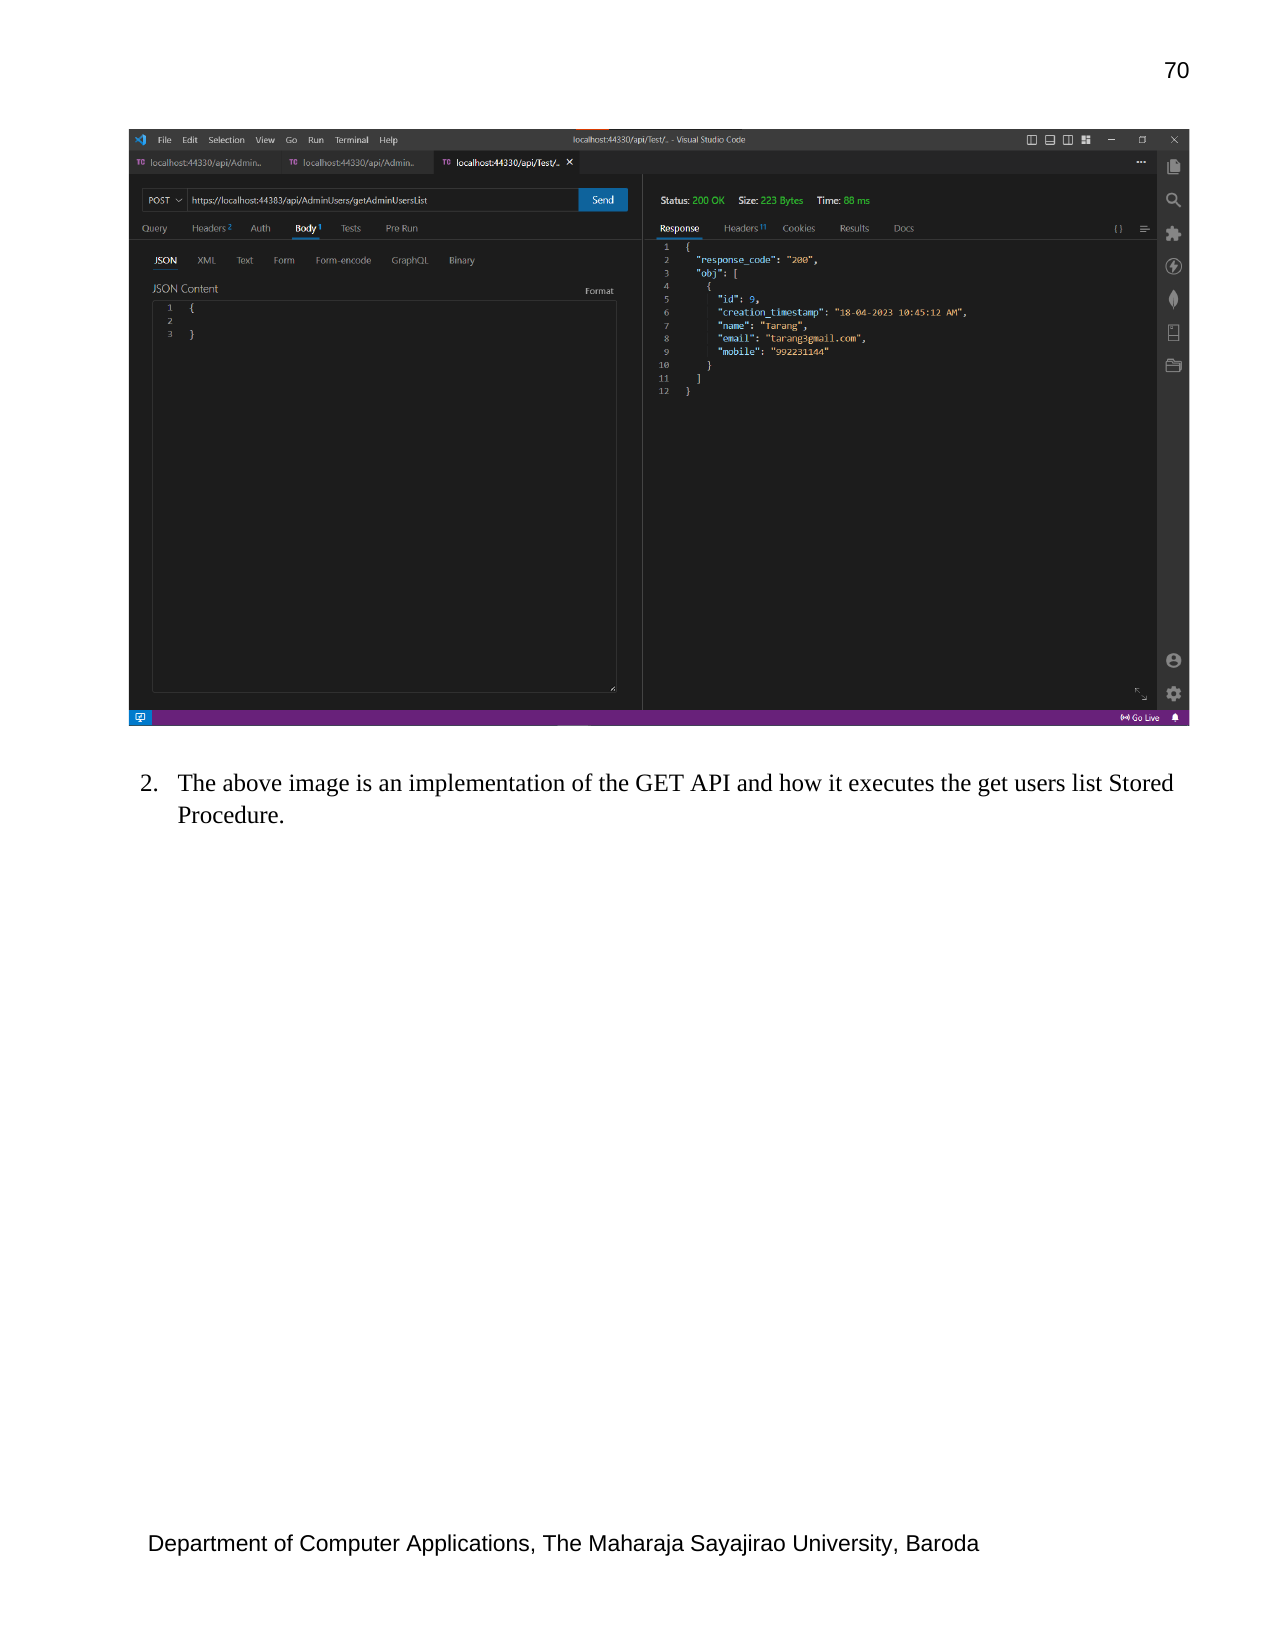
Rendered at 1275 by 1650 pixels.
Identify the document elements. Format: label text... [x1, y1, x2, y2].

list The above image is an implementation of the GET API and how it executes the get users list Stored Procedure. [140, 768, 1189, 829]
picture [128, 129, 1190, 726]
